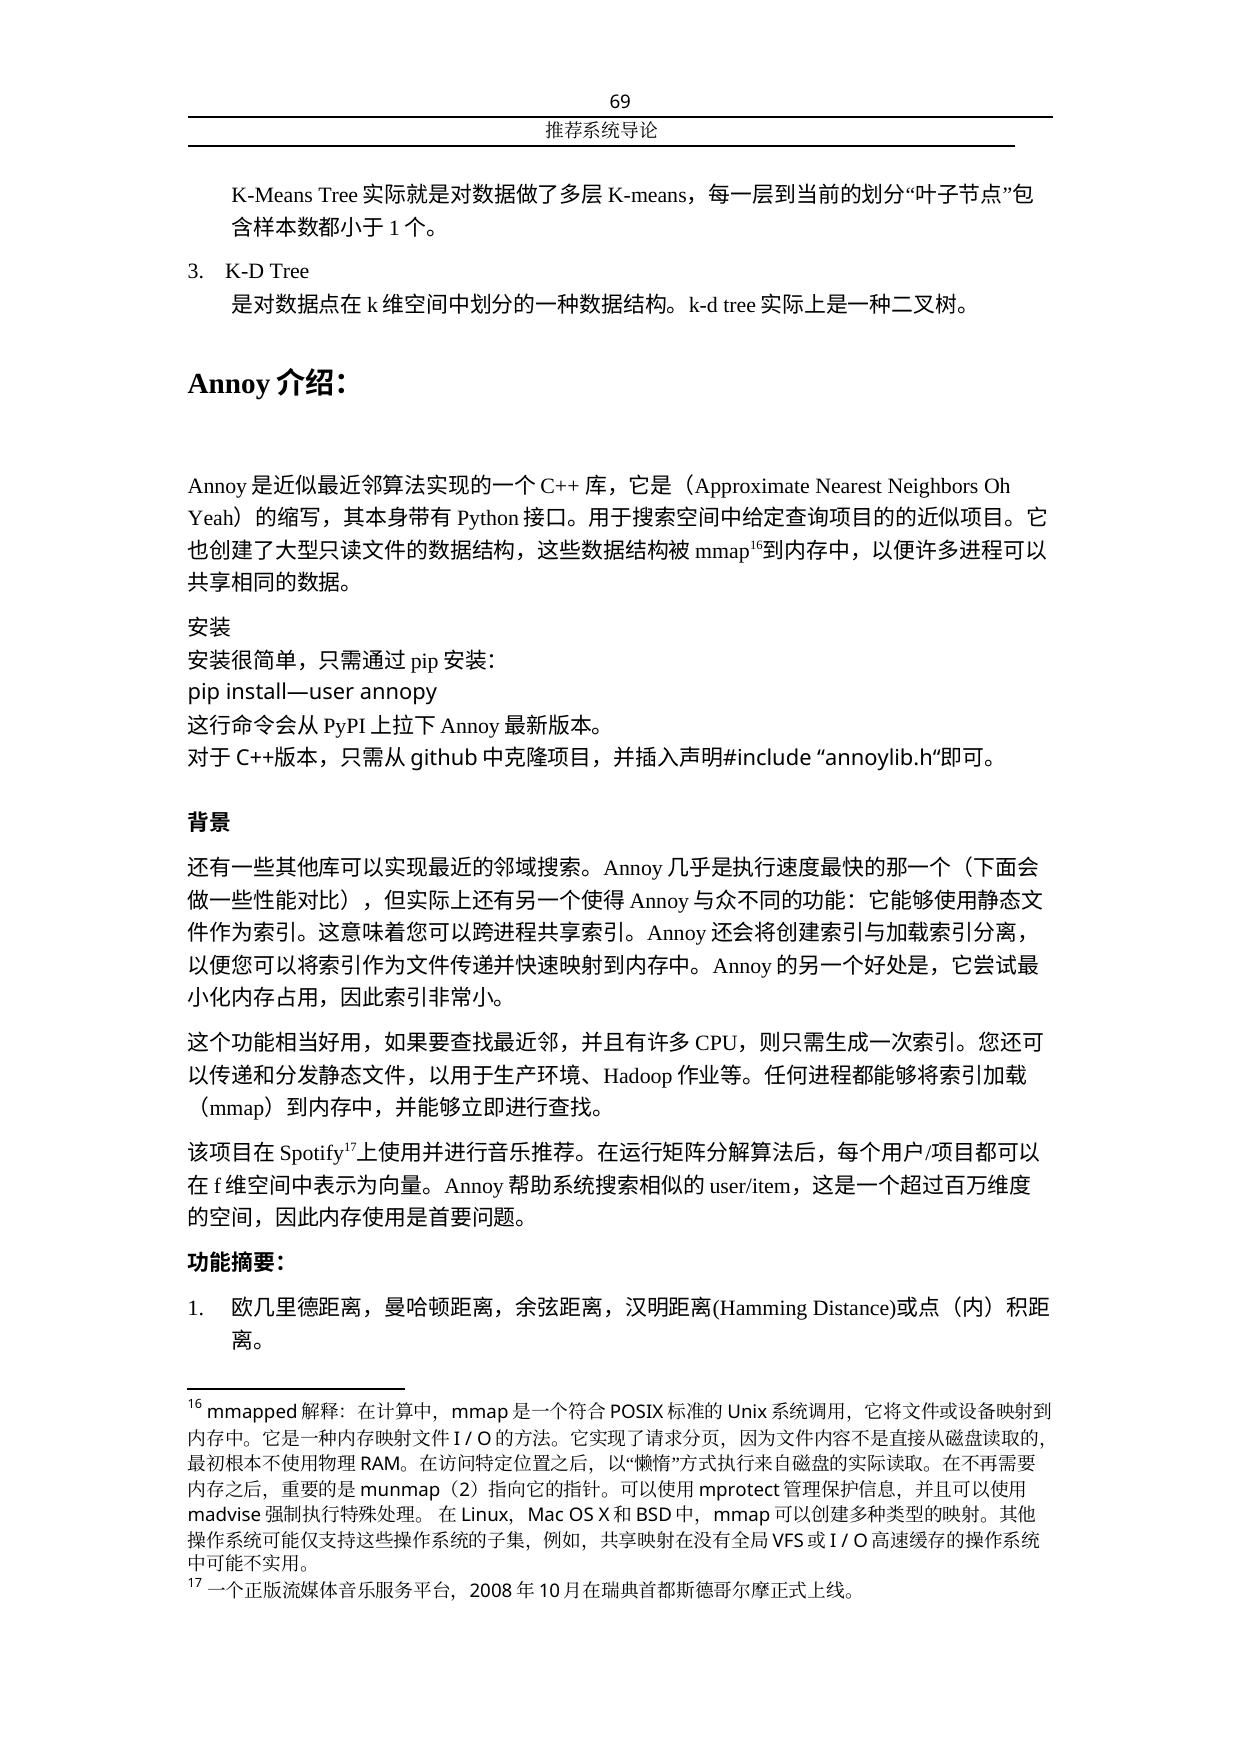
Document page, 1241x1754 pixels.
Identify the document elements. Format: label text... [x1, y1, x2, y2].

list pip install—user annopy [187, 675, 1053, 707]
text 这个功能相当好用，如果要查找最近邻，并且有许多CPU，则只需生成一次索引。您还可以传递和分发静态文件，以用于生产环境、Hadoop作业等。任何进程都能够将索引加载（mmap）到内存中，并能够立即进行查找。 [187, 1025, 1053, 1122]
text 功能摘要： [187, 1245, 1053, 1277]
list 是对数据点在k维空间中划分的一种数据结构。k-d tree实际上是一种二叉树。 [231, 287, 1053, 319]
list 安装很简单，只需通过pip安装： [187, 642, 1053, 675]
text Annoy是近似最近邻算法实现的一个C++ 库，它是（Approximate Nearest Neighbors Oh Yeah）的缩写，其本身带有Python接口。用于搜索空间中给定查询项目的的近似项目。它也创建了大型只读文件的数据结构，这些数据结构被mmap到内存中，以便许多进程可以共享相同的数据。 [187, 467, 1053, 597]
list K-Means Tree实际就是对数据做了多层K-means，每一层到当前的划分“叶子节点”包含样本数都小于1个。 [231, 177, 1053, 242]
text 背景 [187, 805, 1053, 837]
text 还有一些其他库可以实现最近的邻域搜索。Annoy几乎是执行速度最快的那一个（下面会做一些性能对比），但实际上还有另一个使得Annoy与众不同的功能：它能够使用静态文件作为索引。这意味着您可以跨进程共享索引。Annoy还会将创建索引与加载索引分离，以便您可以将索引作为文件传递并快速映射到内存中。Annoy的另一个好处是，它尝试最小化内存占用，因此索引非常小。 [187, 850, 1053, 1012]
list K-D Tree [187, 254, 1053, 287]
subtitle Annoy介绍： [187, 348, 1053, 413]
list 这行命令会从PyPI上拉下Annoy最新版本。 [187, 707, 1053, 740]
list 安装 [187, 610, 1053, 642]
list 对于C++版本，只需从github中克隆项目，并插入声明#include “annoylib.h“即可。 [187, 740, 1053, 772]
text 该项目在Spotify上使用并进行音乐推荐。在运行矩阵分解算法后，每个用户/项目都可以在f维空间中表示为向量。Annoy帮助系统搜索相似的user/item，这是一个超过百万维度的空间，因此内存使用是首要问题。 [187, 1135, 1053, 1232]
list 1. 欧几里德距离，曼哈顿距离，余弦距离，汉明距离(Hamming Distance)或点（内）积距离。 [187, 1290, 1053, 1355]
